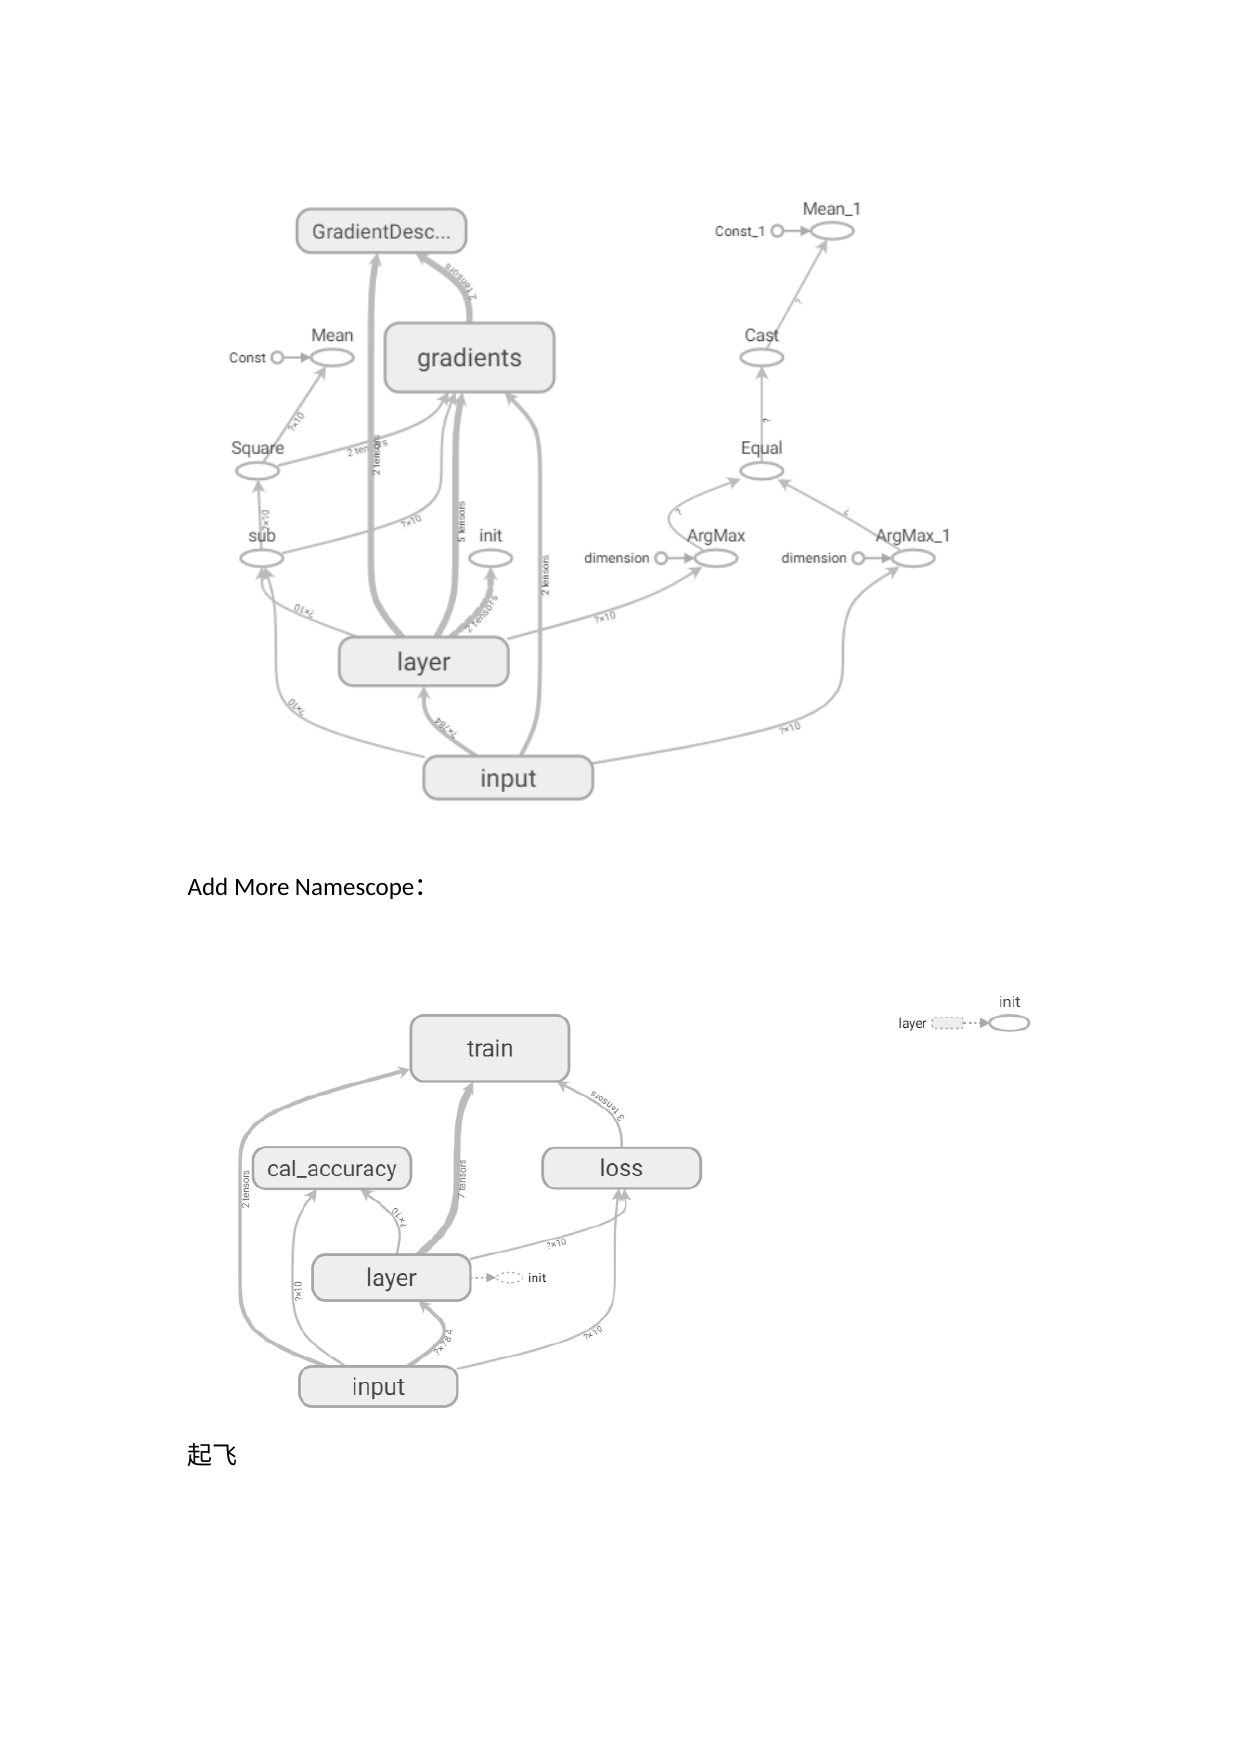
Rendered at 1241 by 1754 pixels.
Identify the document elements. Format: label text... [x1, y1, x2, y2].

picture [187, 162, 962, 817]
picture [187, 926, 1052, 1409]
list Add More Namescope： [187, 852, 1053, 917]
list 起飞 [187, 1421, 1053, 1486]
